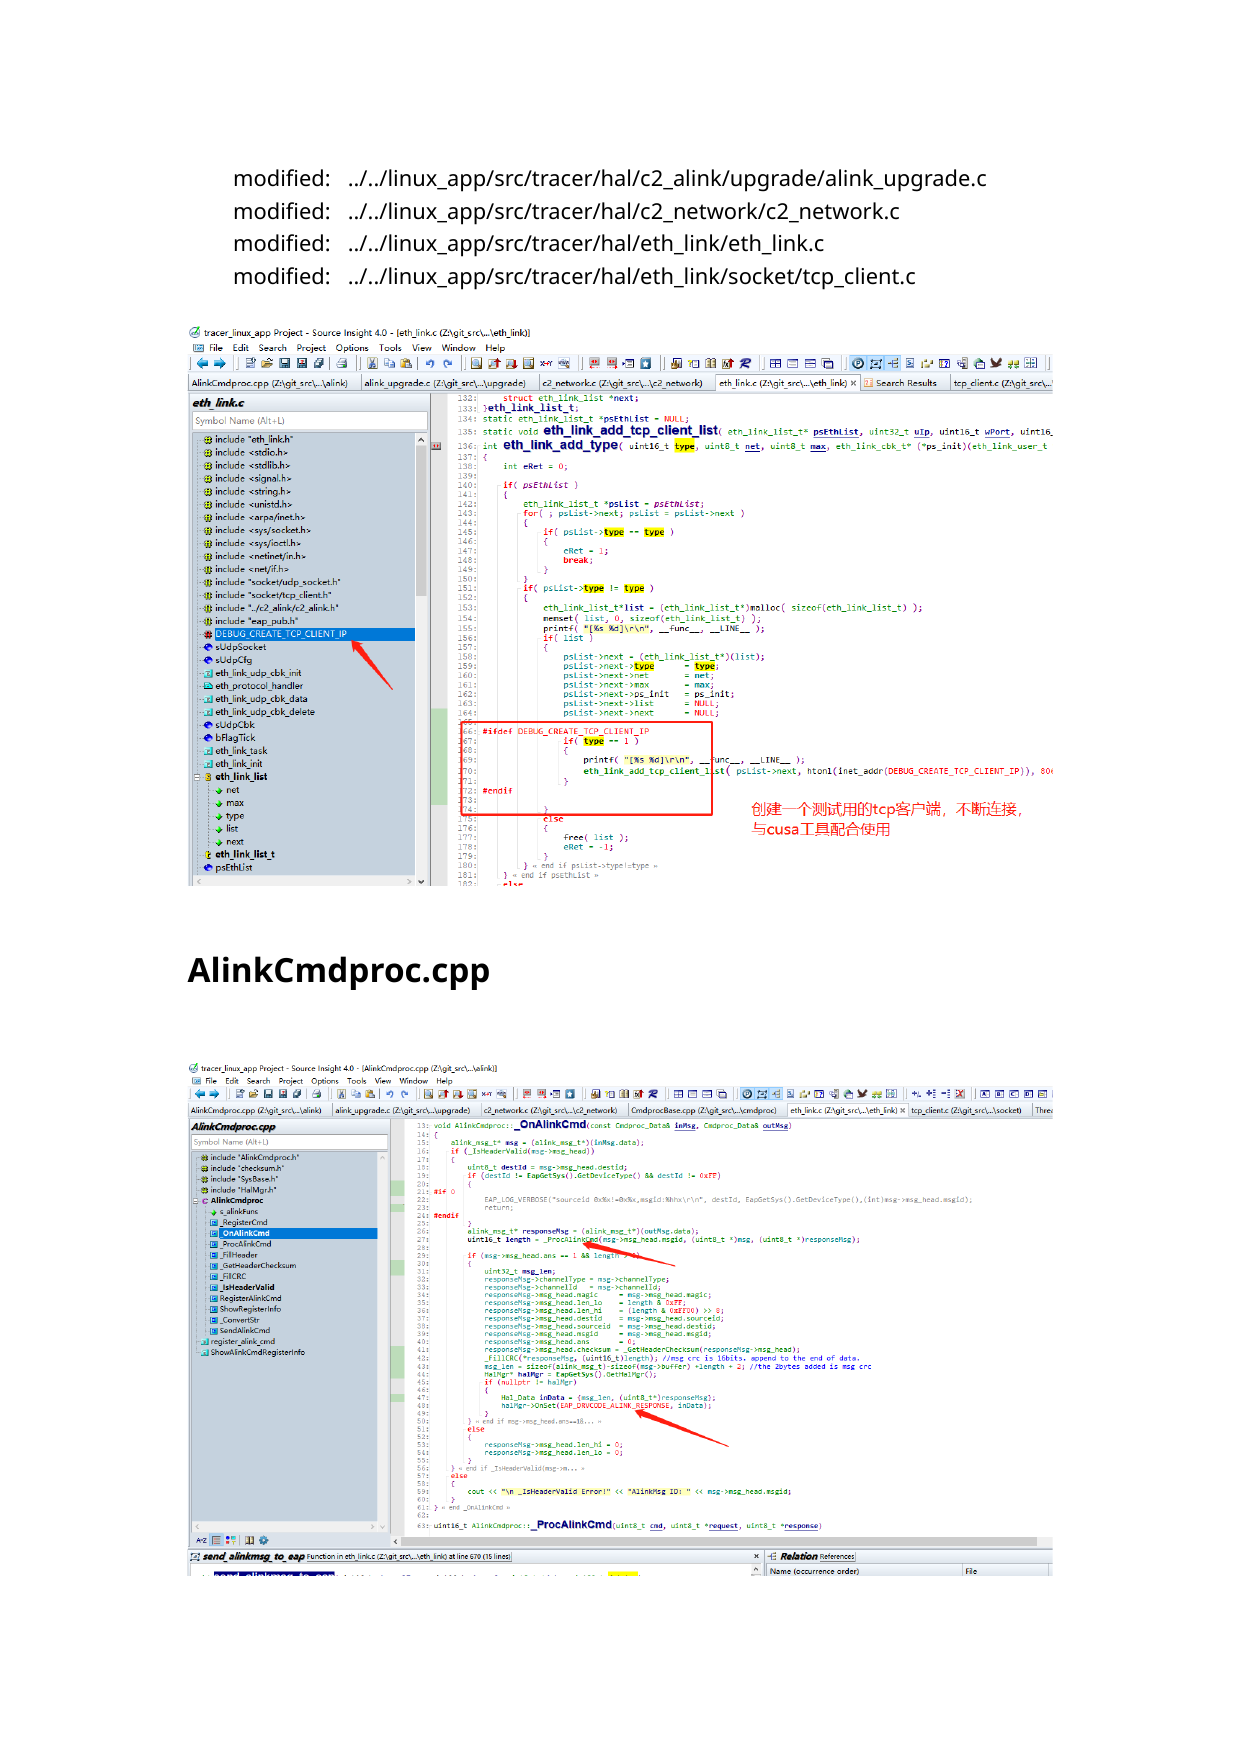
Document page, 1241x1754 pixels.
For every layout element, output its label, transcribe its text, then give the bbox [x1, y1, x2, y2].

text modified: ../../linux_app/src/tracer/hal/c2_alink/upgrade/alink_upgrade.c [187, 162, 1053, 194]
text modified: ../../linux_app/src/tracer/hal/eth_link/socket/tcp_client.c [187, 259, 1053, 292]
picture [187, 324, 1053, 886]
picture [187, 1061, 1053, 1576]
text modified: ../../linux_app/src/tracer/hal/c2_network/c2_network.c [187, 194, 1053, 227]
subtitle AlinkCmdproc.cpp [187, 937, 1053, 1002]
text modified: ../../linux_app/src/tracer/hal/eth_link/eth_link.c [187, 227, 1053, 259]
